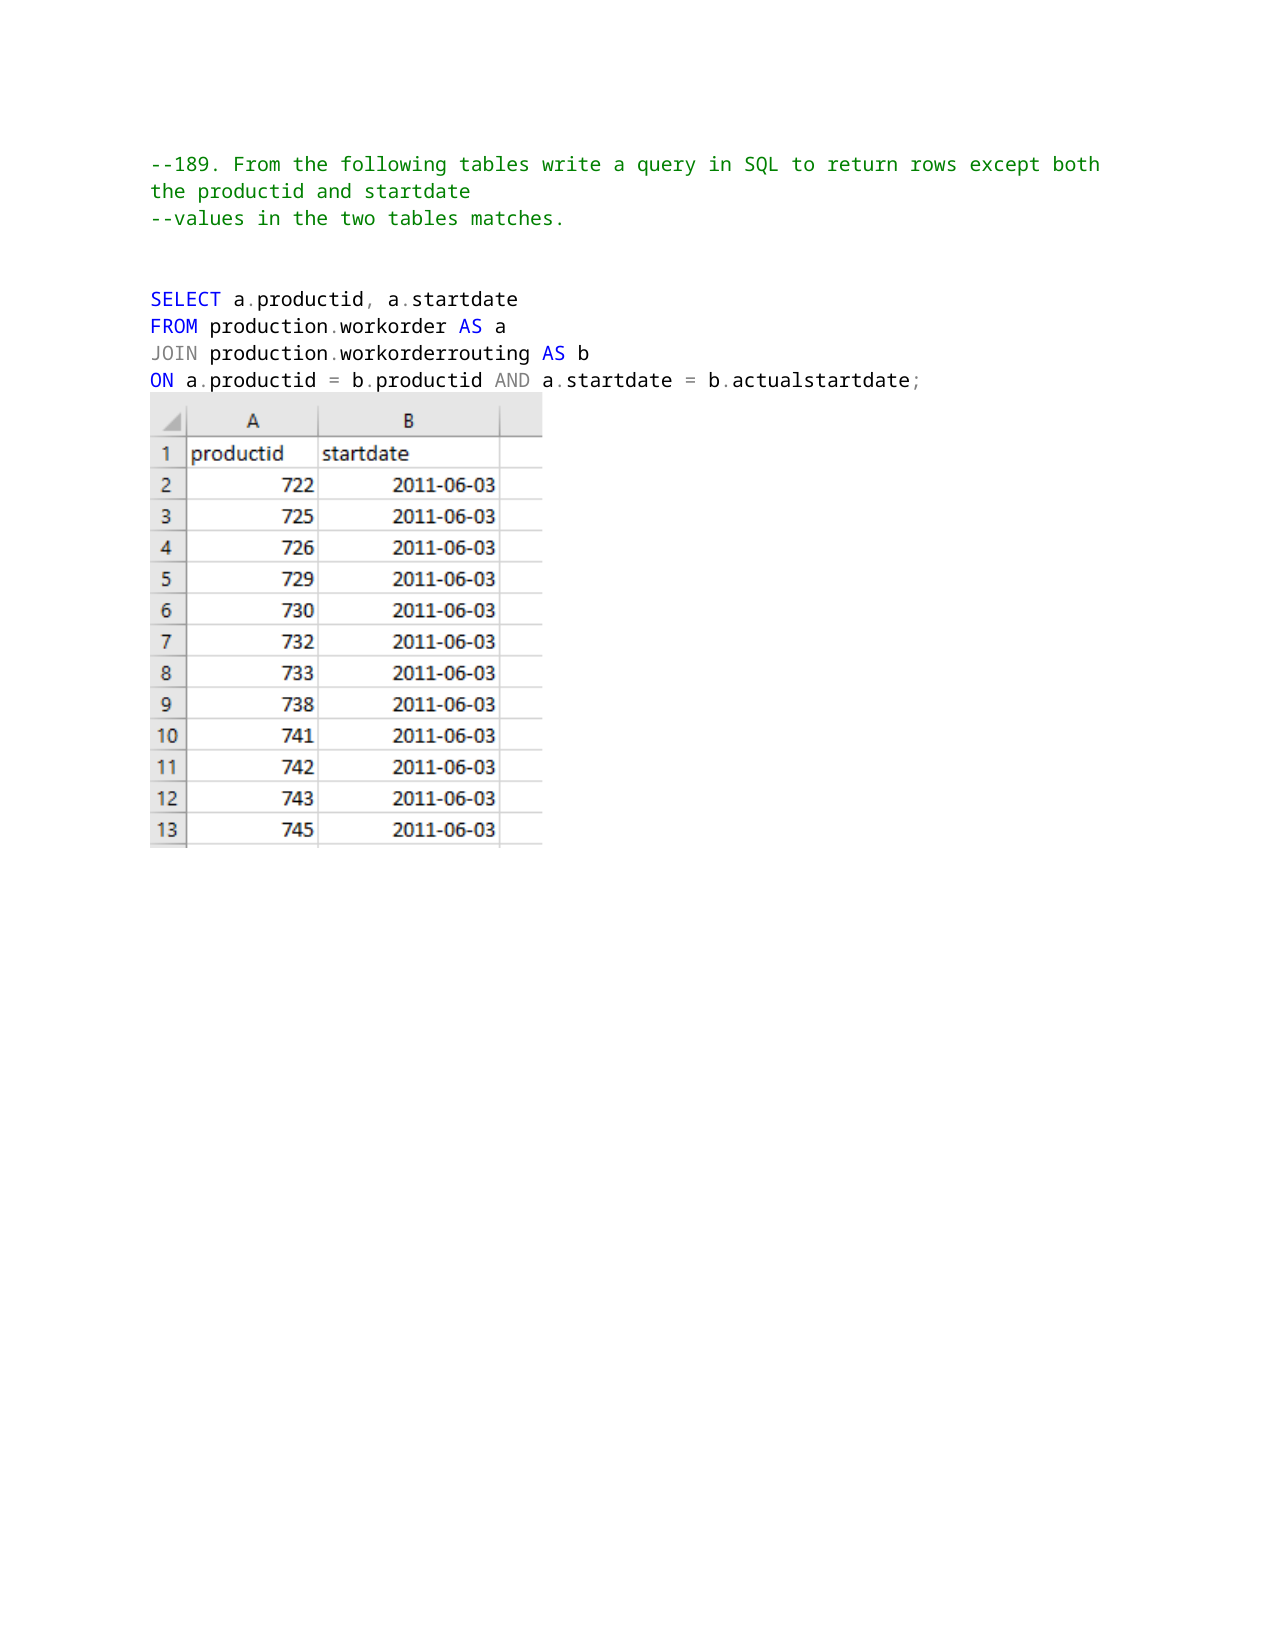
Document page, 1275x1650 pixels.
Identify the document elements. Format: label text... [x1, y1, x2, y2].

text FROM production.workorder AS a [150, 312, 1125, 339]
text --189. From the following tables write a query in SQL to return rows except both the productid and startdate [150, 150, 1125, 204]
text SELECT a.productid, a.startdate [150, 285, 1125, 312]
text --values in the two tables matches. [150, 204, 1125, 231]
picture [150, 392, 543, 848]
text JOIN production.workorderrouting AS b [150, 339, 1125, 366]
text ON a.productid = b.productid AND a.startdate = b.actualstartdate; [150, 366, 1125, 393]
